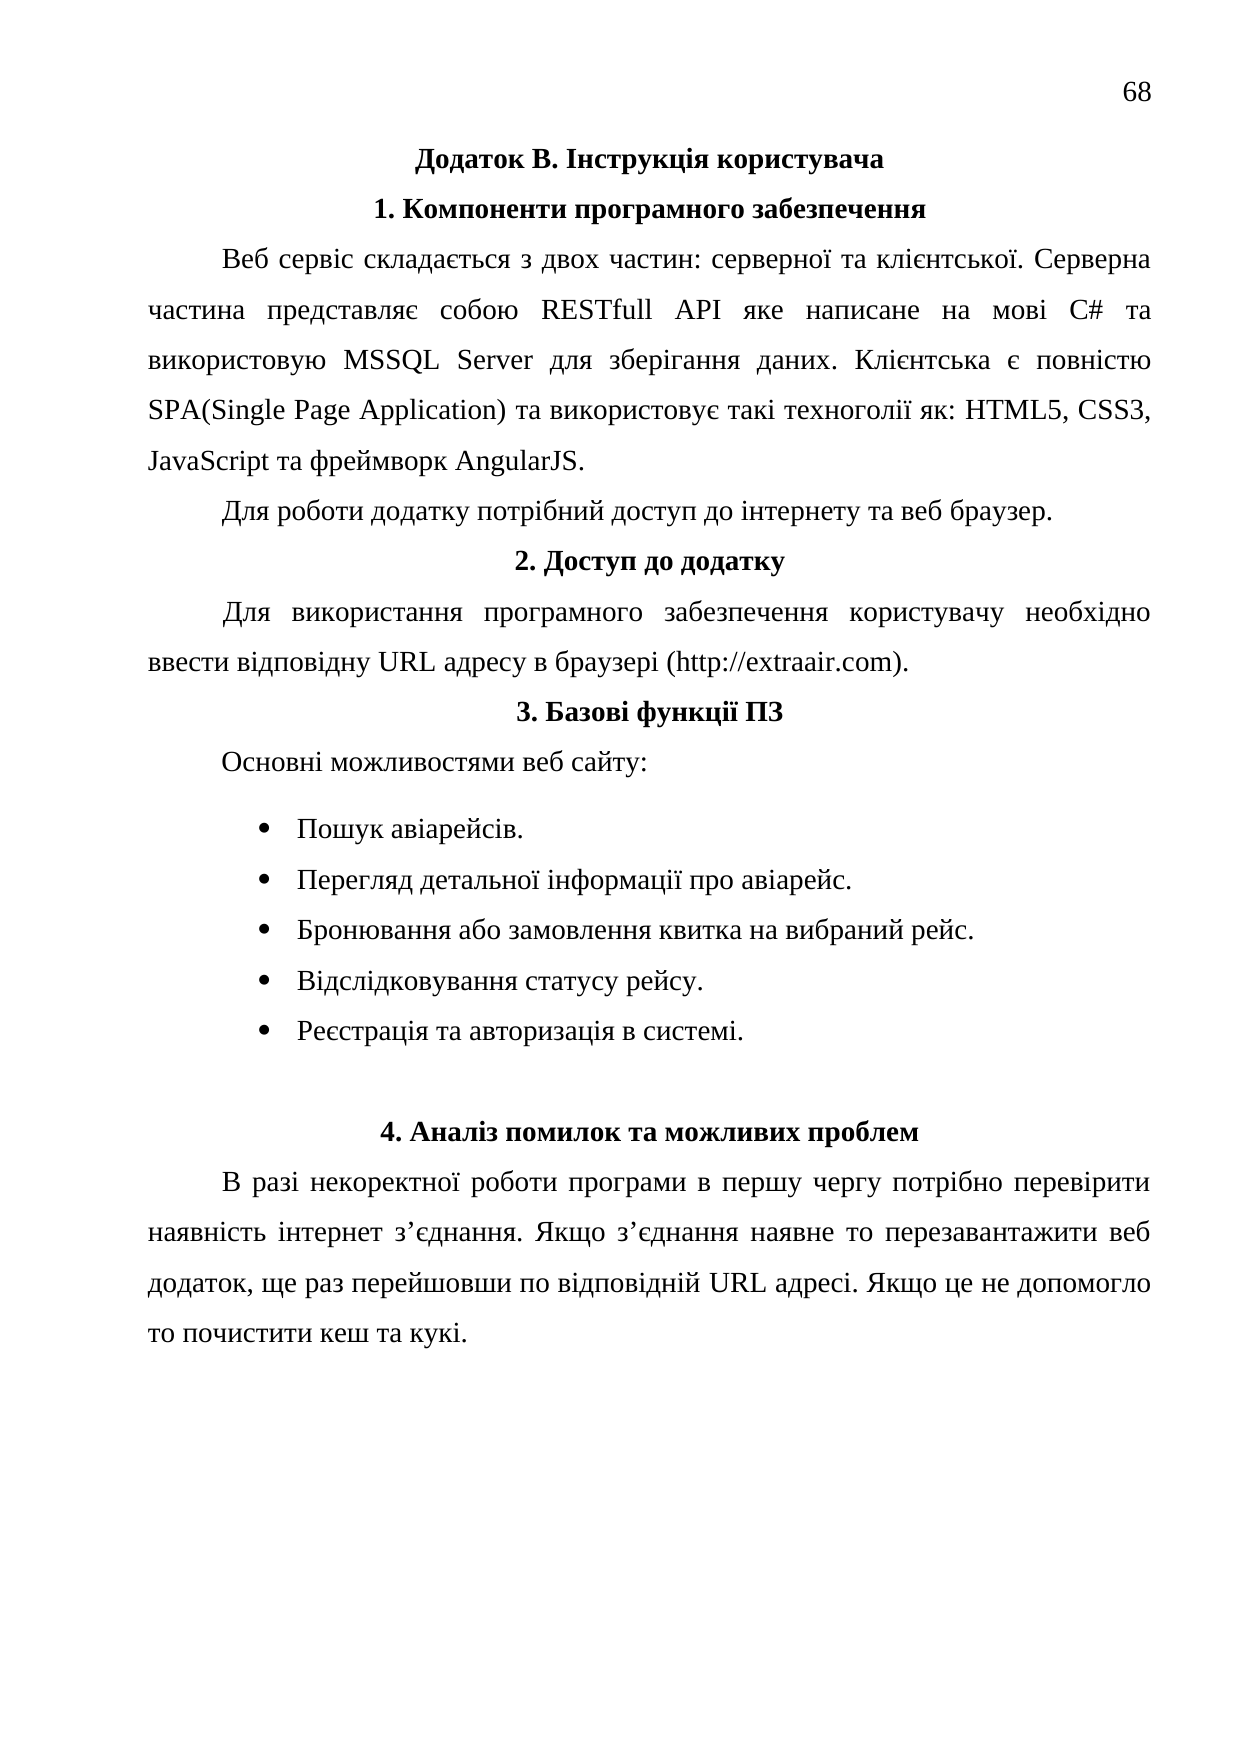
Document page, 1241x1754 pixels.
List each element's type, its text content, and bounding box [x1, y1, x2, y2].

text Основні можливостями веб сайту: [148, 744, 1152, 778]
text 1. Компоненти програмного забезпечення [148, 191, 1152, 225]
text 2. Доступ до додатку [148, 543, 1152, 577]
list Пошук авіарейсів. [259, 812, 1152, 845]
list Бронювання або замовлення квитка на вибраний рейс. [259, 912, 1152, 946]
text В разі некоректної роботи програми в першу чергу потрібно перевірити наявність інтернет з’єднання. Якщо з’єднання наявне то перезавантажити веб додаток, ще раз перейшовши по відповідній URL адресі. Якщо це не допомогло то почистити кеш та кукі. [148, 1164, 1152, 1349]
text Для роботи додатку потрібний доступ до інтернету та веб браузер. [148, 493, 1152, 527]
text Для використання програмного забезпечення користувачу необхідно ввести відповідну URL адресу в браузері (http://extraair.com). [148, 594, 1152, 677]
list Реєстрація та авторизація в системі. [259, 1013, 1152, 1047]
text 3. Базові функції ПЗ [148, 694, 1152, 728]
list Перегляд детальної інформації про авіарейс. [259, 862, 1152, 896]
subtitle Додаток В. Інструкція користувача [148, 141, 1152, 174]
list Відслідковування статусу рейсу. [259, 963, 1152, 996]
text Веб сервіс складається з двох частин: серверної та клієнтської. Серверна частина представляє собою RESTfull API яке написане на мові C# та використовую MSSQL Server для зберігання даних. Клієнтська є повністю SPA(Single Page Application) та використовує такі техноголії як: HTML5, CSS3, JavaScript та фреймворк AngularJS. [148, 241, 1152, 476]
text 4. Аналіз помилок та можливих проблем [148, 1114, 1152, 1147]
